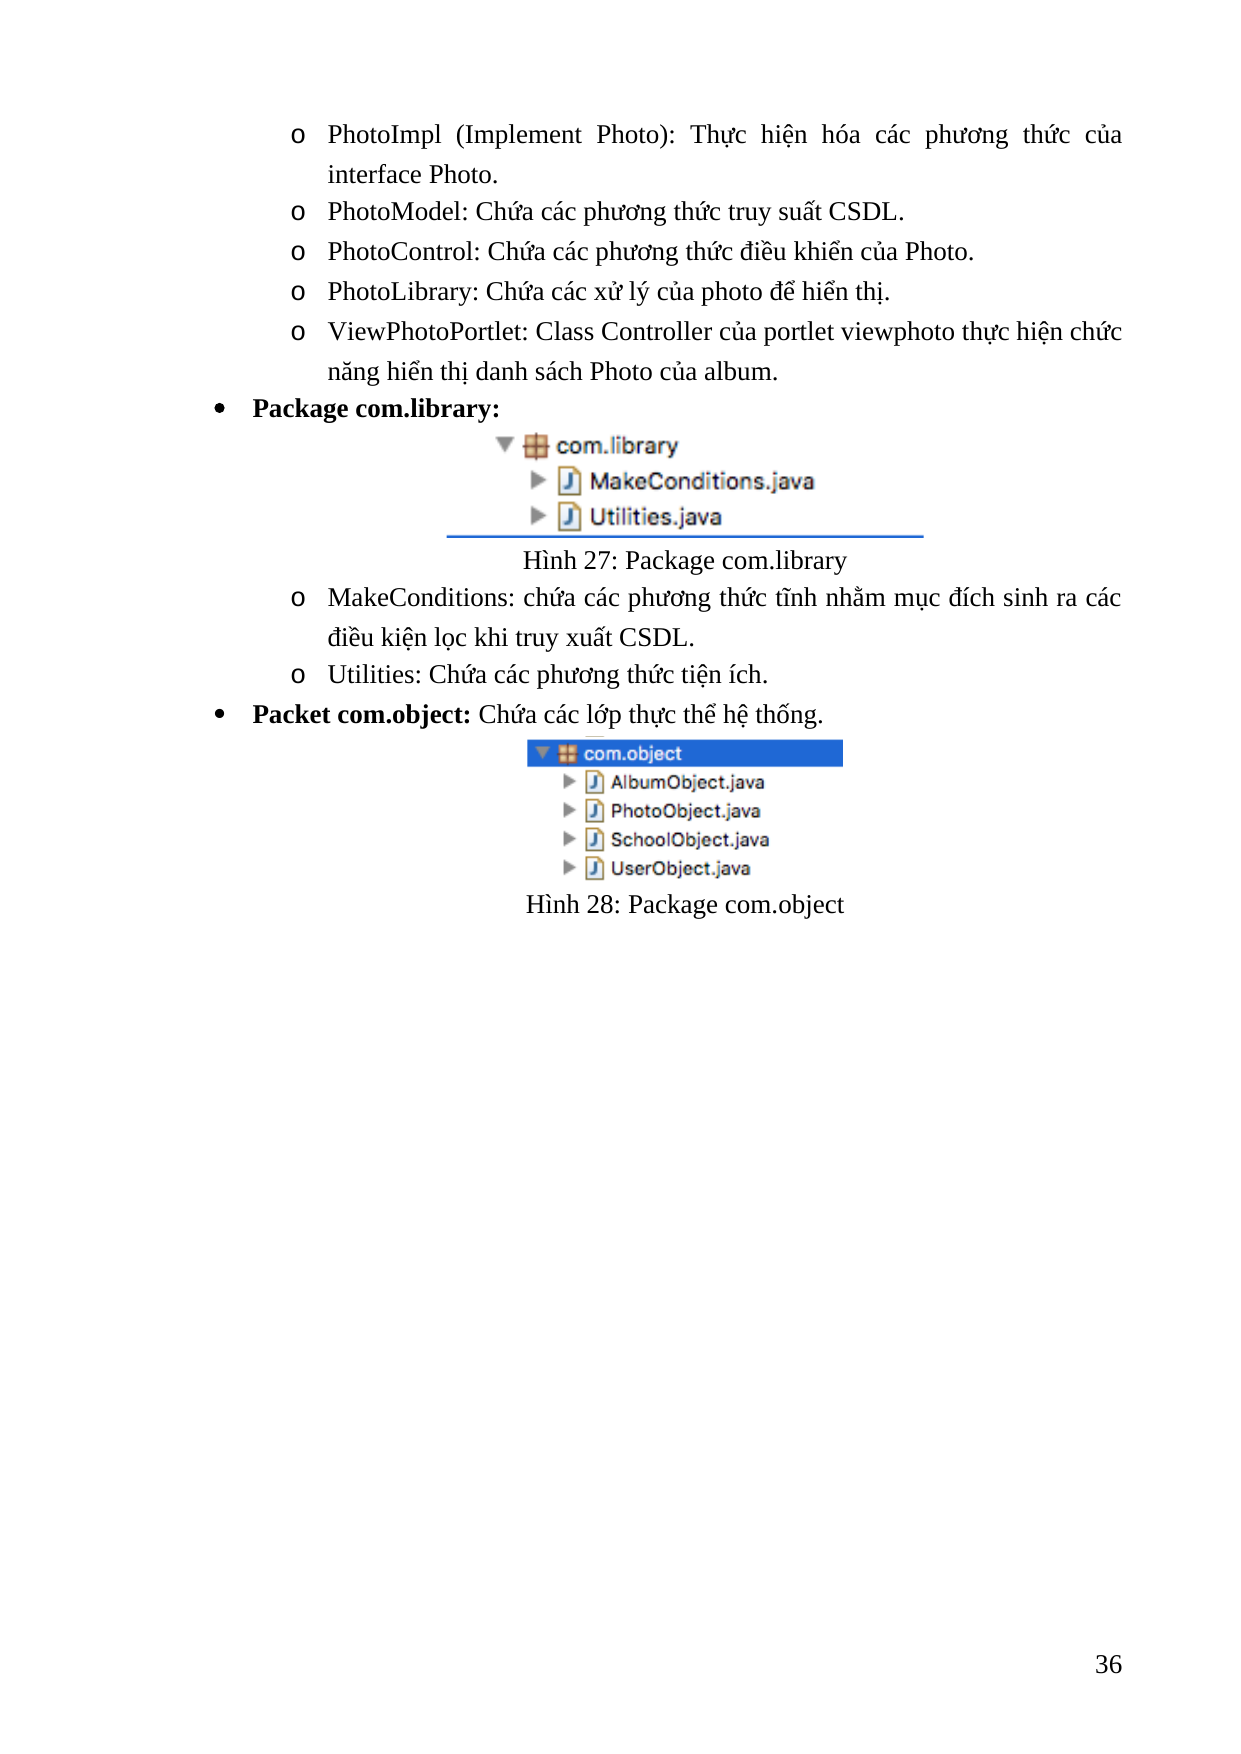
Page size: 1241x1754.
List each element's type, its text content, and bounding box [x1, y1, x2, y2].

text Hình 27: Package com.library [177, 544, 1122, 575]
picture [527, 736, 843, 882]
list PhotoLibrary: Chứa các xử lý của photo để hiển thị. [290, 275, 1122, 309]
list PhotoModel: Chứa các phương thức truy suất CSDL. [290, 195, 1122, 228]
list MakeConditions: chứa các phương thức tĩnh nhằm mục đích sinh ra các điều kiện lọc khi truy xuất CSDL. [290, 581, 1122, 652]
list Package com.library: [215, 392, 1122, 423]
picture [446, 429, 924, 538]
list PhotoControl: Chứa các phương thức điều khiển của Photo. [290, 235, 1122, 268]
list Packet com.object: Chứa các lớp thực thể hệ thống. [215, 698, 1122, 730]
list PhotoImpl (Implement Photo): Thực hiện hóa các phương thức của interface Photo. [290, 118, 1122, 189]
list Utilities: Chứa các phương thức tiện ích. [290, 658, 1122, 692]
list ViewPhotoPortlet: Class Controller của portlet viewphoto thực hiện chức năng hiển thị danh sách Photo của album. [290, 315, 1122, 386]
text Hình 28: Package com.object [177, 888, 1122, 919]
